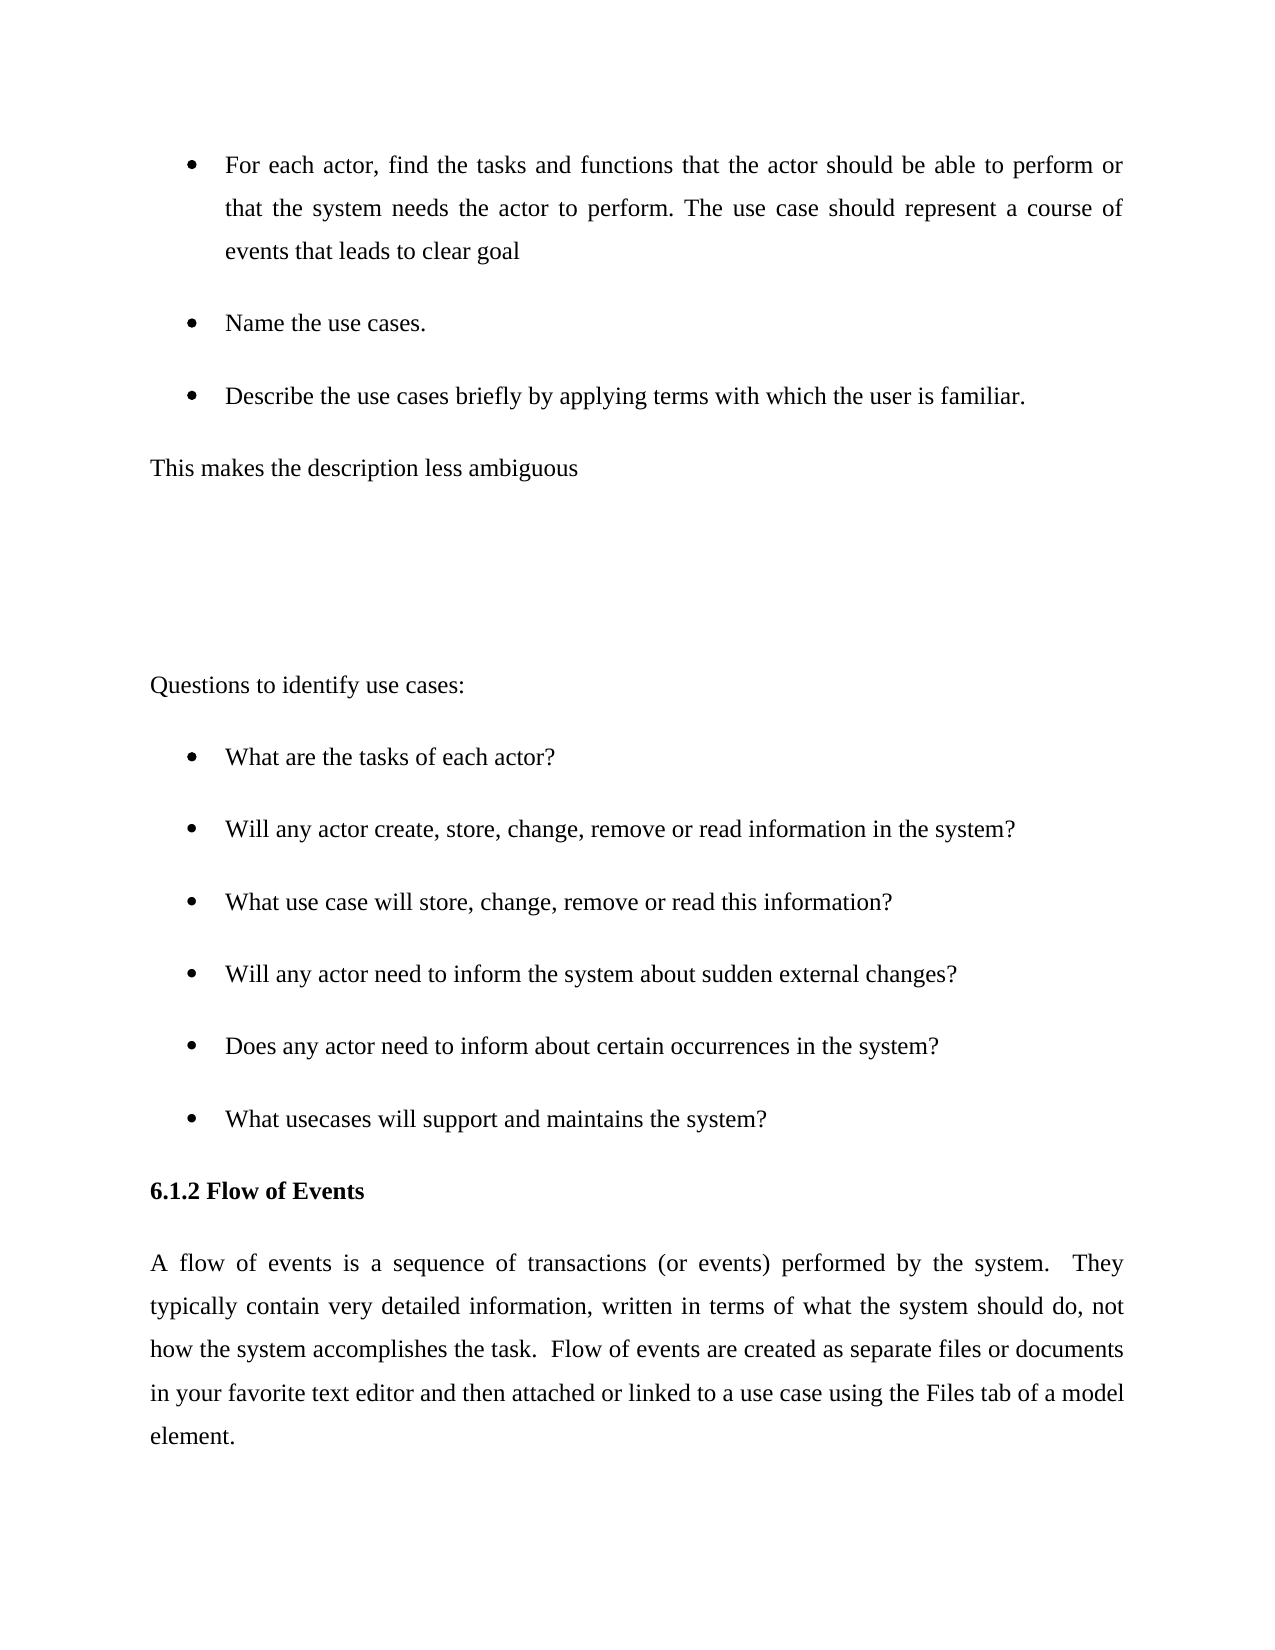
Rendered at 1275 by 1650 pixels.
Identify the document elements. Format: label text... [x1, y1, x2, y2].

list Does any actor need to inform about certain occurrences in the system? [187, 1031, 1125, 1060]
text A flow of events is a sequence of transactions (or events) performed by the system. They typically contain very detailed information, written in terms of what the system should do, not how the system accomplishes the task. Flow of events are created as separate files or documents in your favorite text editor and then attached or linked to a use case using the Files tab of a model element. [150, 1248, 1125, 1449]
list What usecases will support and maintains the system? [187, 1104, 1125, 1132]
list Will any actor create, store, change, remove or read information in the system? [187, 814, 1125, 843]
text Questions to identify use cases: [150, 670, 1125, 699]
text 6.1.2 Flow of Events [150, 1176, 1125, 1205]
list Will any actor need to inform the system about sudden external changes? [187, 959, 1125, 988]
text This makes the description less ambiguous [150, 453, 1125, 482]
list What use case will store, change, remove or read this information? [187, 887, 1125, 916]
list For each actor, find the tasks and functions that the actor should be able to perform or that the system needs the actor to perform. The use case should represent a course of events that leads to clear goal [187, 150, 1125, 265]
list Describe the use cases briefly by applying terms with which the user is familiar. [187, 381, 1125, 409]
list What are the tasks of each actor? [187, 742, 1125, 771]
list Name the use cases. [187, 308, 1125, 337]
